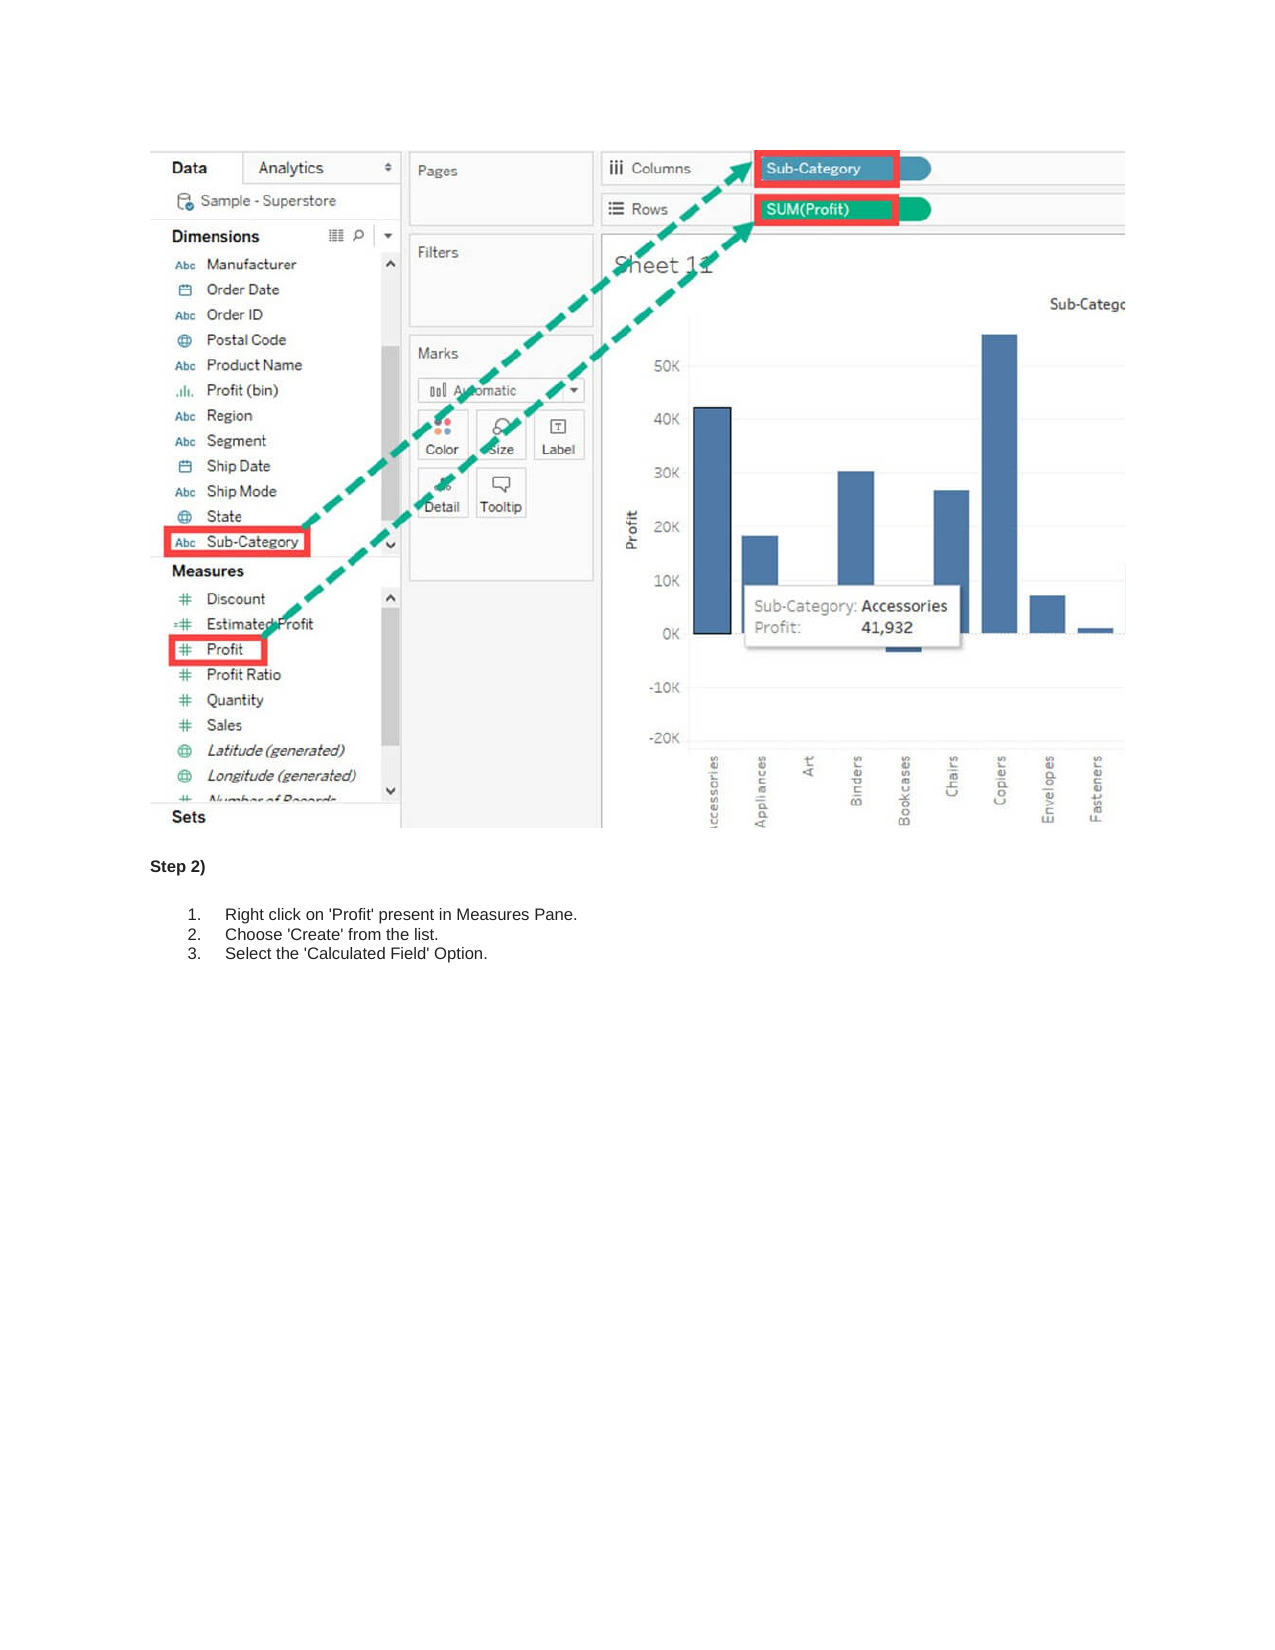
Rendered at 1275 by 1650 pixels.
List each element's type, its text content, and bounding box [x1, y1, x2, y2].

list Right click on 'Profit' present in Measures Pane. [187, 905, 1125, 924]
picture [150, 150, 1125, 828]
text Step 2) [150, 857, 1125, 876]
list Select the 'Calculated Field' Option. [187, 943, 1125, 963]
list Choose 'Create' from the list. [187, 924, 1125, 943]
